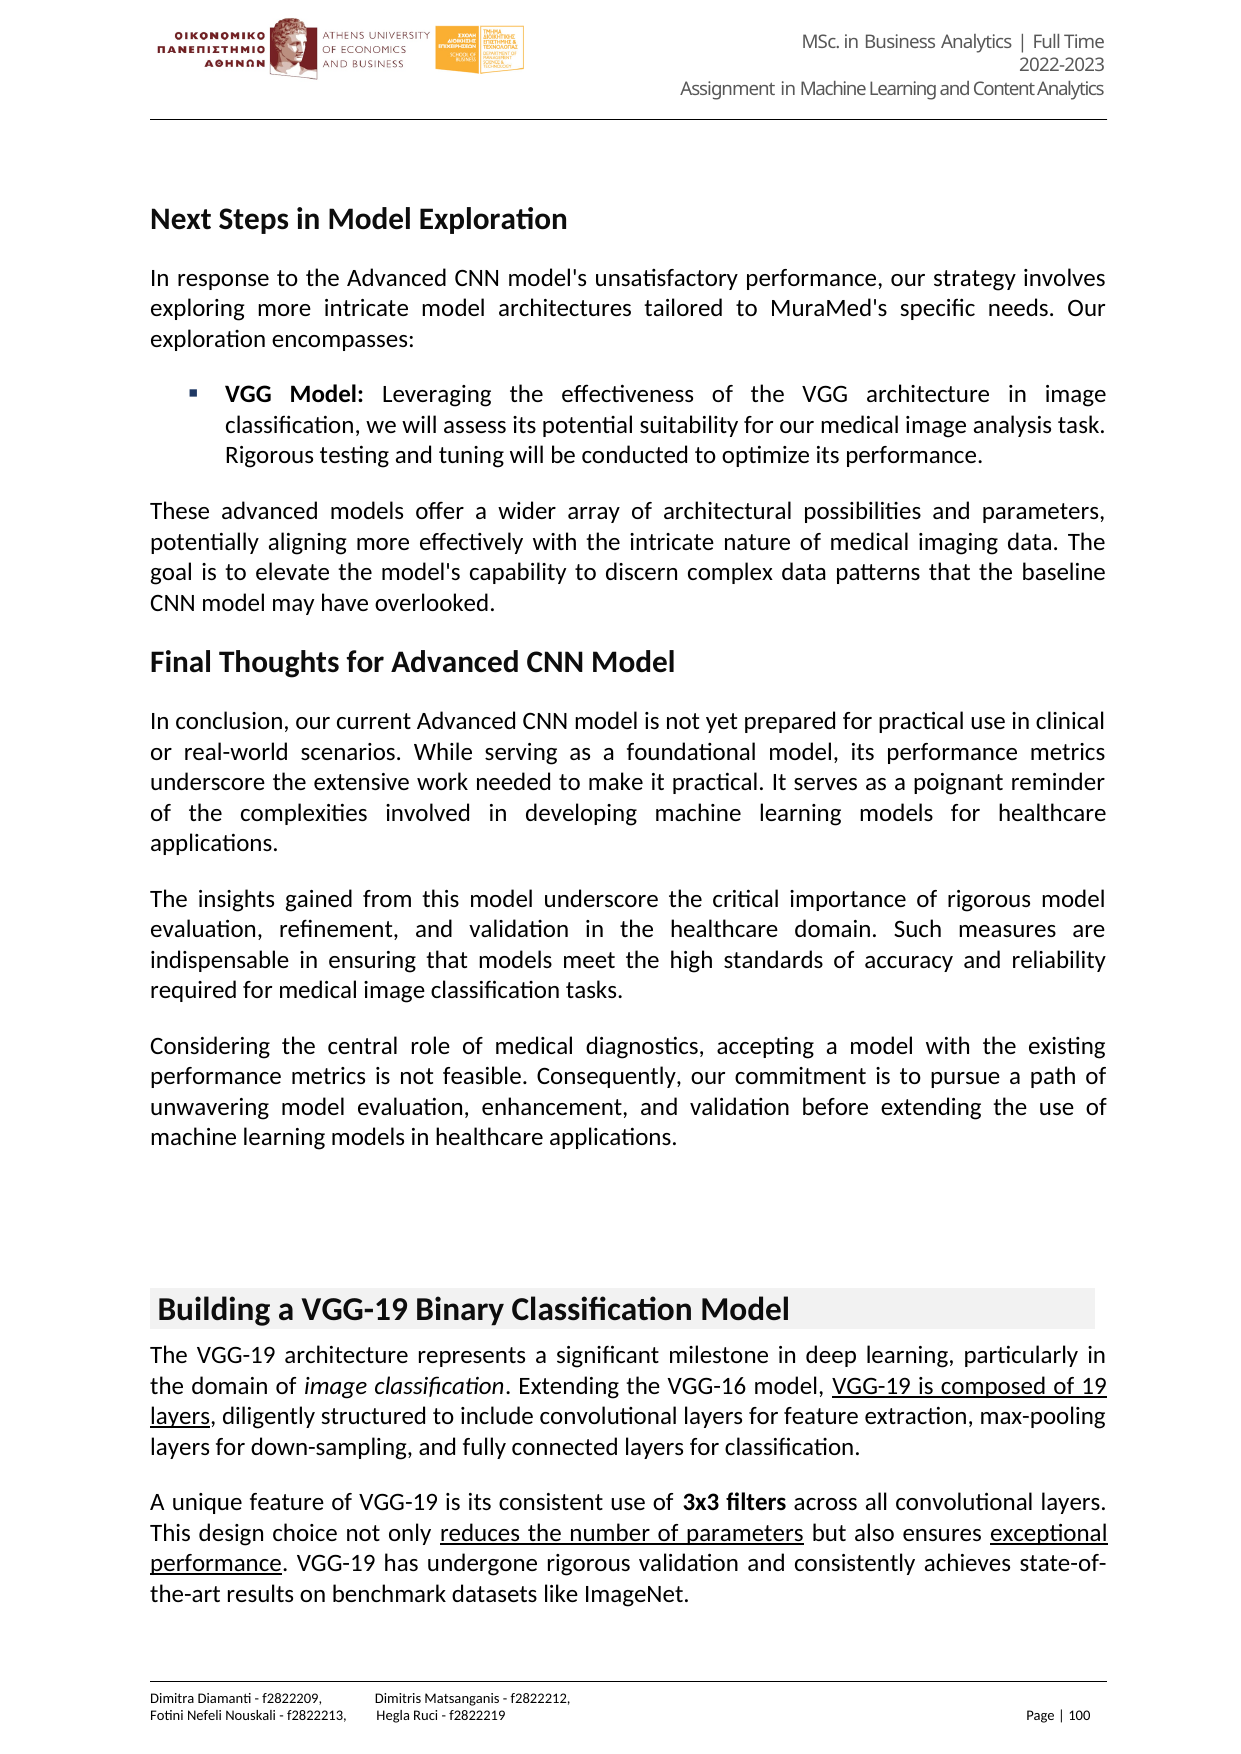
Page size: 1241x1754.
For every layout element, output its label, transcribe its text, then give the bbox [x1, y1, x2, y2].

text A unique feature of VGG-19 is its consistent use of 3x3 filters across all convolutional layers. This design choice not only reduces the number of parameters but also ensures exceptional performance. VGG-19 has undergone rigorous validation and consistently achieves state-of-the-art results on benchmark datasets like ImageNet. [150, 1486, 1107, 1608]
text The VGG-19 architecture represents a significant milestone in deep learning, particularly in the domain of image classification. Extending the VGG-16 model, VGG-19 is composed of 19 layers, diligently structured to include convolutional layers for feature extraction, max-pooling layers for down-sampling, and fully connected layers for classification. [150, 1339, 1107, 1461]
subtitle Next Steps in Model Exploration [150, 199, 1107, 237]
text In response to the Advanced CNN model's unsatisfactory performance, our strategy involves exploring more intricate model architectures tailored to MuraMed's specific needs. Our exploration encompasses: [150, 262, 1107, 353]
subtitle Final Thoughts for Advanced CNN Model [150, 642, 1107, 680]
picture [151, 17, 526, 82]
text Considering the central role of medical diagnostics, accepting a model with the existing performance metrics is not feasible. Consequently, our commitment is to pursue a path of unwavering model evaluation, enhancement, and validation before extending the use of machine learning models in healthcare applications. [150, 1030, 1107, 1152]
text These advanced models offer a wider array of architectural possibilities and parameters, potentially aligning more effectively with the intricate nature of medical imaging data. The goal is to elevate the model's capability to discern complex data patterns that the baseline CNN model may have overlooked. [150, 495, 1107, 617]
subtitle Building a VGG-19 Binary Classification Model [150, 1288, 1095, 1329]
text In conclusion, our current Advanced CNN model is not yet prepared for practical use in clinical or real-world scenarios. While serving as a foundational model, its performance metrics underscore the extensive work needed to make it practical. It serves as a poignant reminder of the complexities involved in developing machine learning models for healthcare applications. [150, 705, 1107, 858]
list VGG Model: Leveraging the effectiveness of the VGG architecture in image classification, we will assess its potential suitability for our medical image analysis task. Rigorous testing and tuning will be conducted to optimize its performance. [187, 378, 1107, 470]
text The insights gained from this model underscore the critical importance of rigorous model evaluation, refinement, and validation in the healthcare domain. Such measures are indispensable in ensuring that models meet the high standards of accuracy and reliability required for medical image classification tasks. [150, 883, 1107, 1005]
